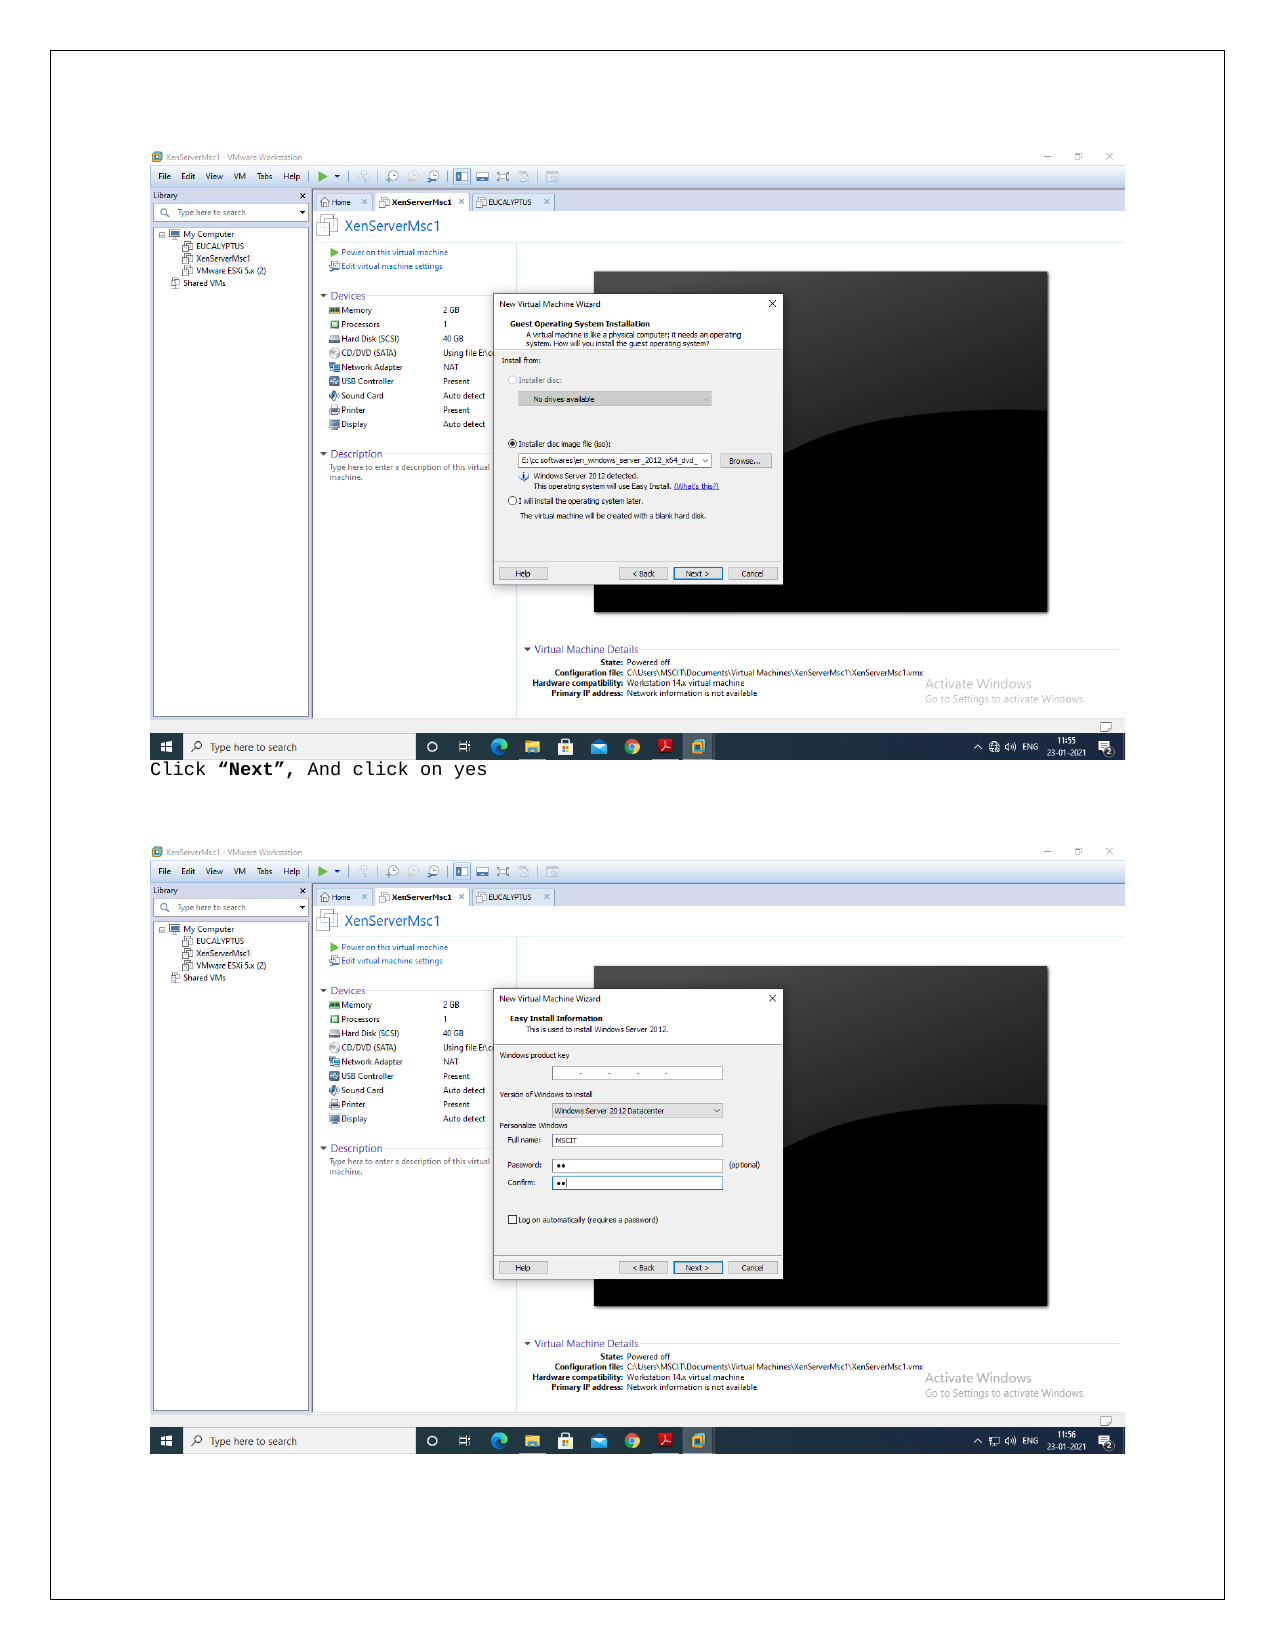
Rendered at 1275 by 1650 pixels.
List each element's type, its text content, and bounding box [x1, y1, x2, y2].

picture [150, 150, 1125, 760]
picture [150, 844, 1125, 1454]
text Click “Next”, And click on yes [150, 760, 1125, 781]
